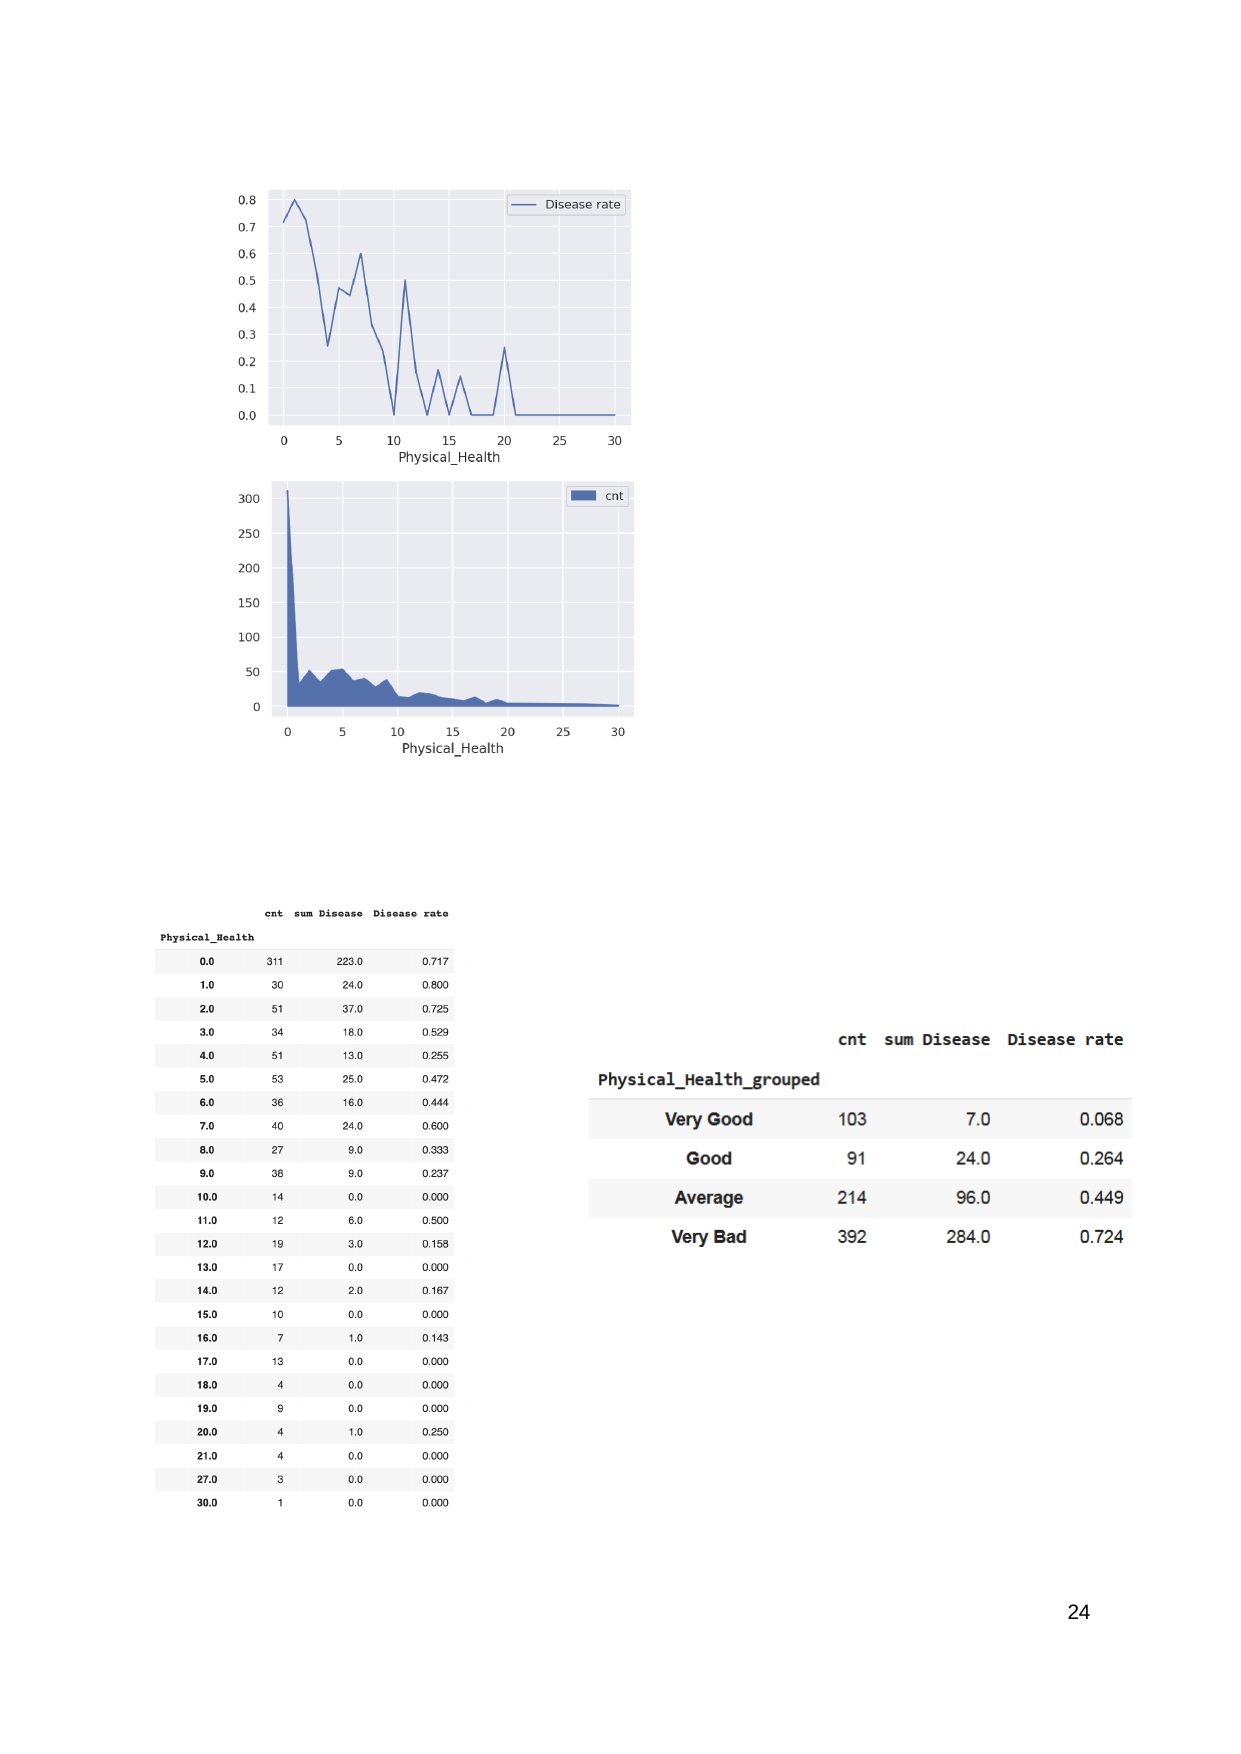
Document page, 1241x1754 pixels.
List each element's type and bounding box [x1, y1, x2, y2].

picture [150, 908, 472, 1514]
picture [225, 185, 667, 762]
picture [587, 1018, 1135, 1262]
